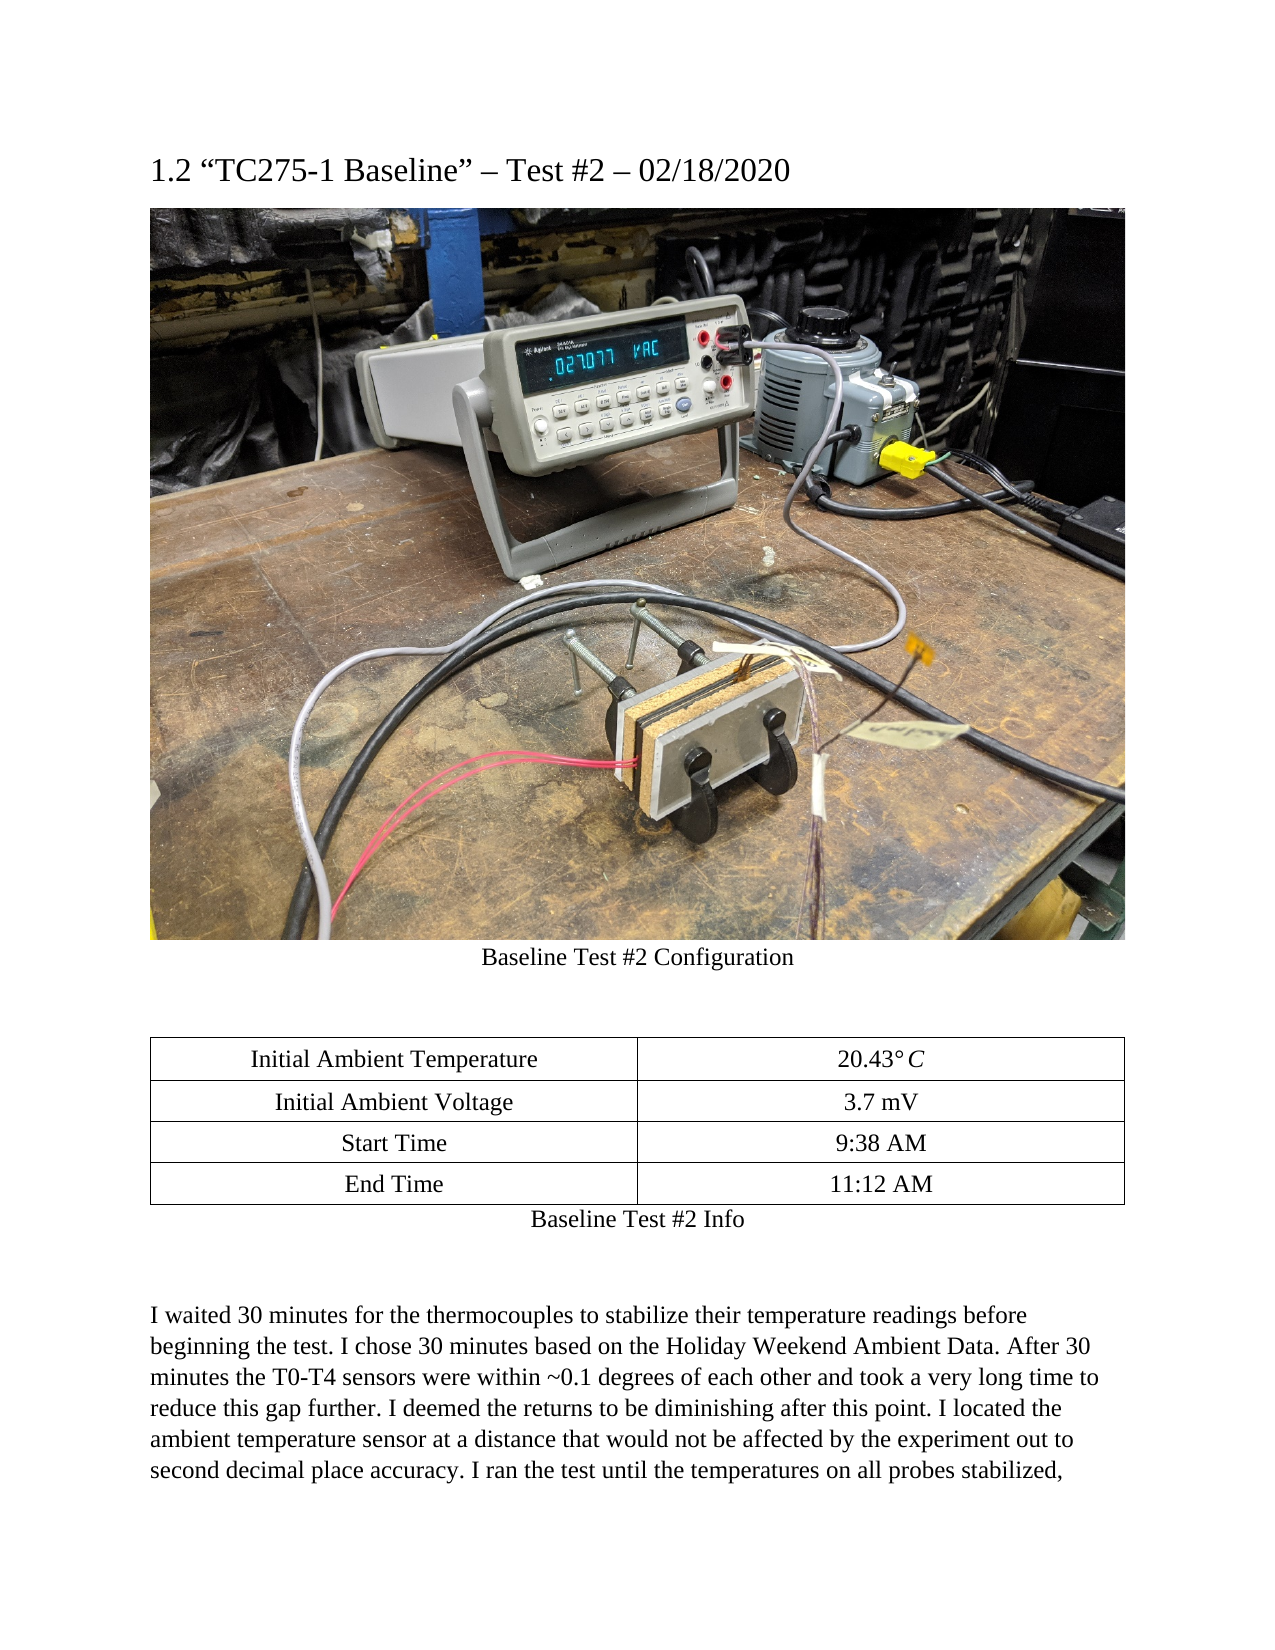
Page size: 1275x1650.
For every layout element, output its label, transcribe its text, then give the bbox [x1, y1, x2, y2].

table_cell End Time [151, 1163, 637, 1203]
subtitle 1.2 “TC275-1 Baseline” – Test #2 – 02/18/2020 [150, 150, 1125, 188]
table_cell Initial Ambient Voltage [151, 1081, 637, 1121]
text Baseline Test #2 Info [150, 1205, 1125, 1233]
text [150, 1300, 1125, 1484]
table_header Initial Ambient Temperature [151, 1038, 637, 1080]
table_header 20.43 [638, 1038, 1124, 1080]
text Baseline Test #2 Configuration [150, 940, 1125, 970]
picture [150, 208, 1125, 940]
table_cell 3.7 mV [638, 1081, 1124, 1121]
table_cell Start Time [151, 1122, 637, 1162]
table_cell 11:12 AM [638, 1163, 1124, 1203]
table_cell 9:38 AM [638, 1122, 1124, 1162]
